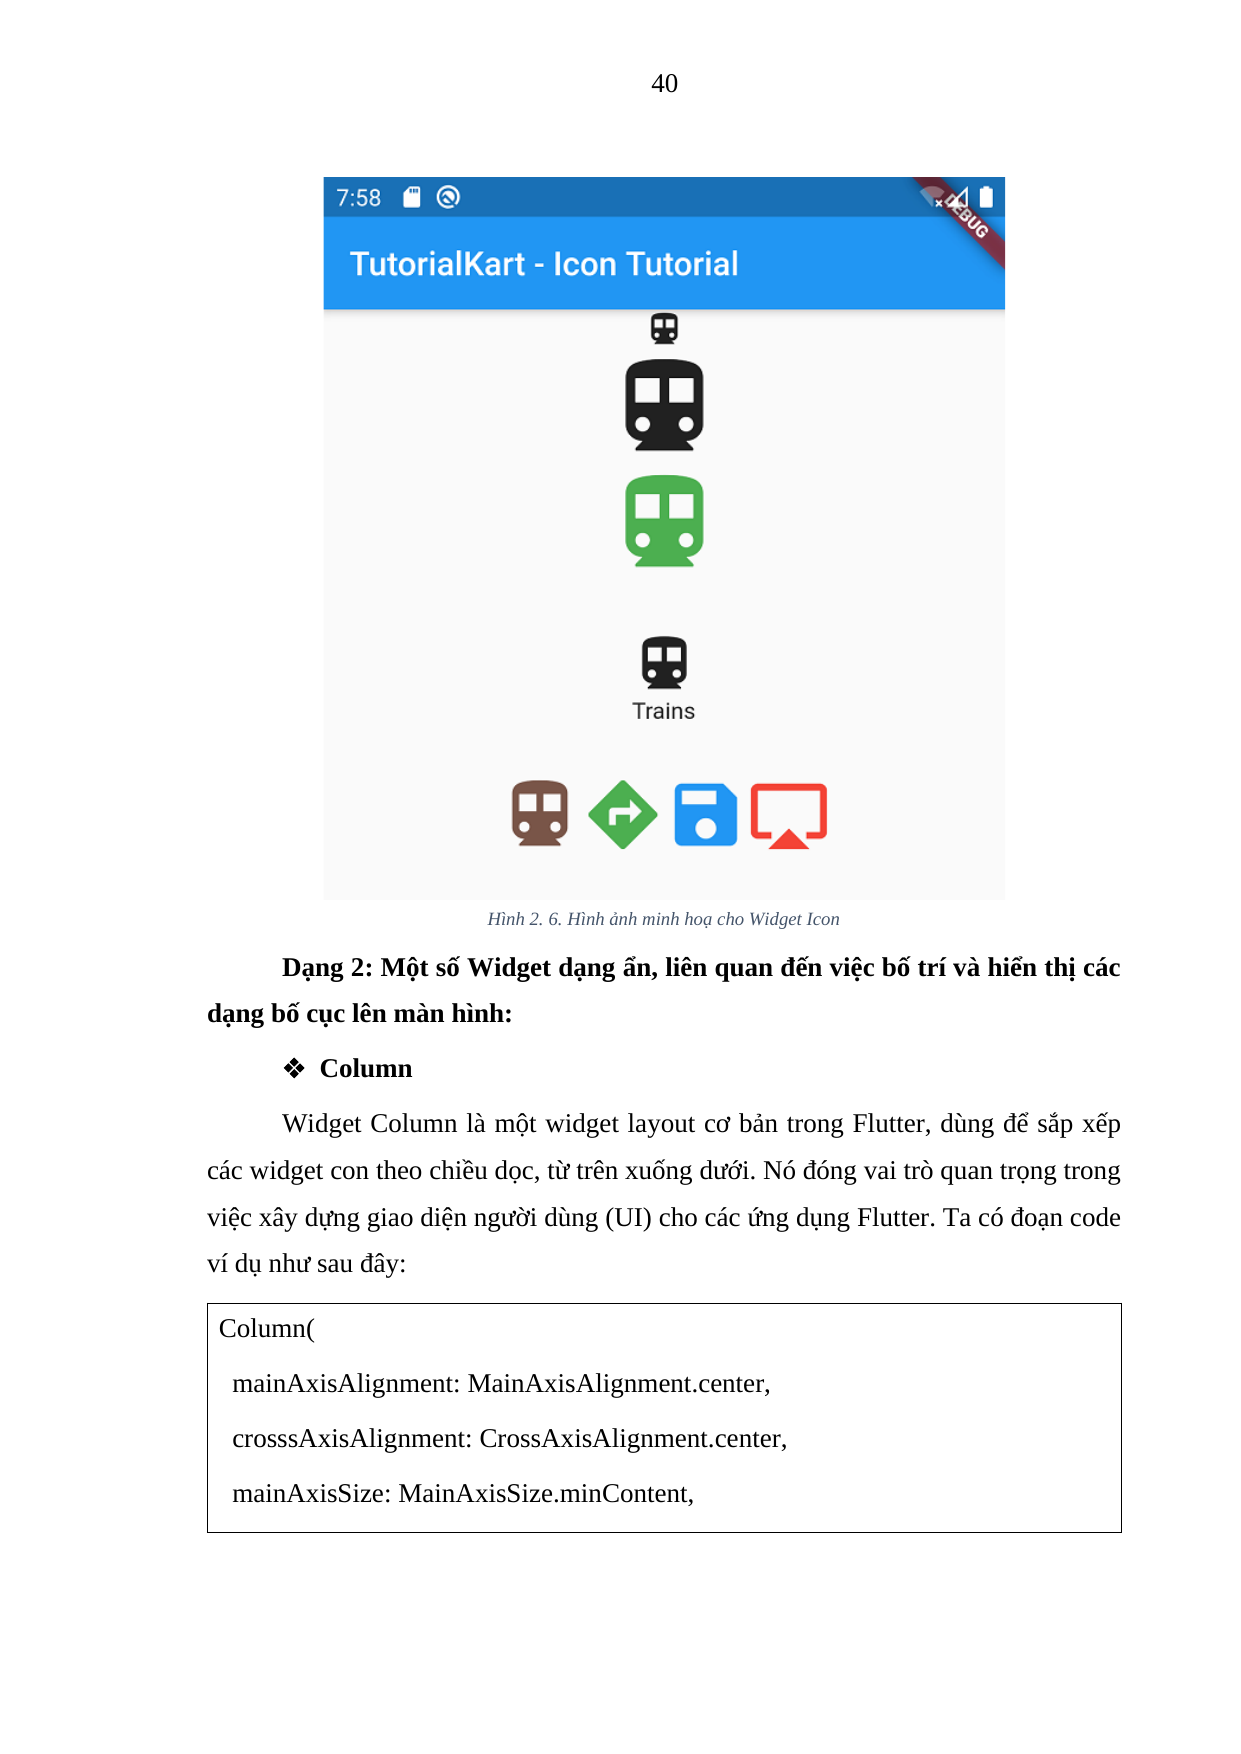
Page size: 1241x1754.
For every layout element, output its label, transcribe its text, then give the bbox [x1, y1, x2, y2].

picture [323, 177, 1006, 900]
text Widget Column là một widget layout cơ bản trong Flutter, dùng để sắp xếp các widget con theo chiều dọc, từ trên xuống dưới. Nó đóng vai trò quan trọng trong việc xây dựng giao diện người dùng (UI) cho các ứng dụng Flutter. Ta có đoạn code ví dụ như sau đây: [207, 1108, 1122, 1279]
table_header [208, 1304, 1121, 1532]
text Dạng 2: Một số Widget dạng ẩn, liên quan đến việc bố trí và hiển thị các dạng bố cục lên màn hình: [207, 951, 1122, 1028]
text Hình 2. 6. Hình ảnh minh hoạ cho Widget Icon [207, 908, 1122, 930]
list Column [282, 1052, 1122, 1084]
